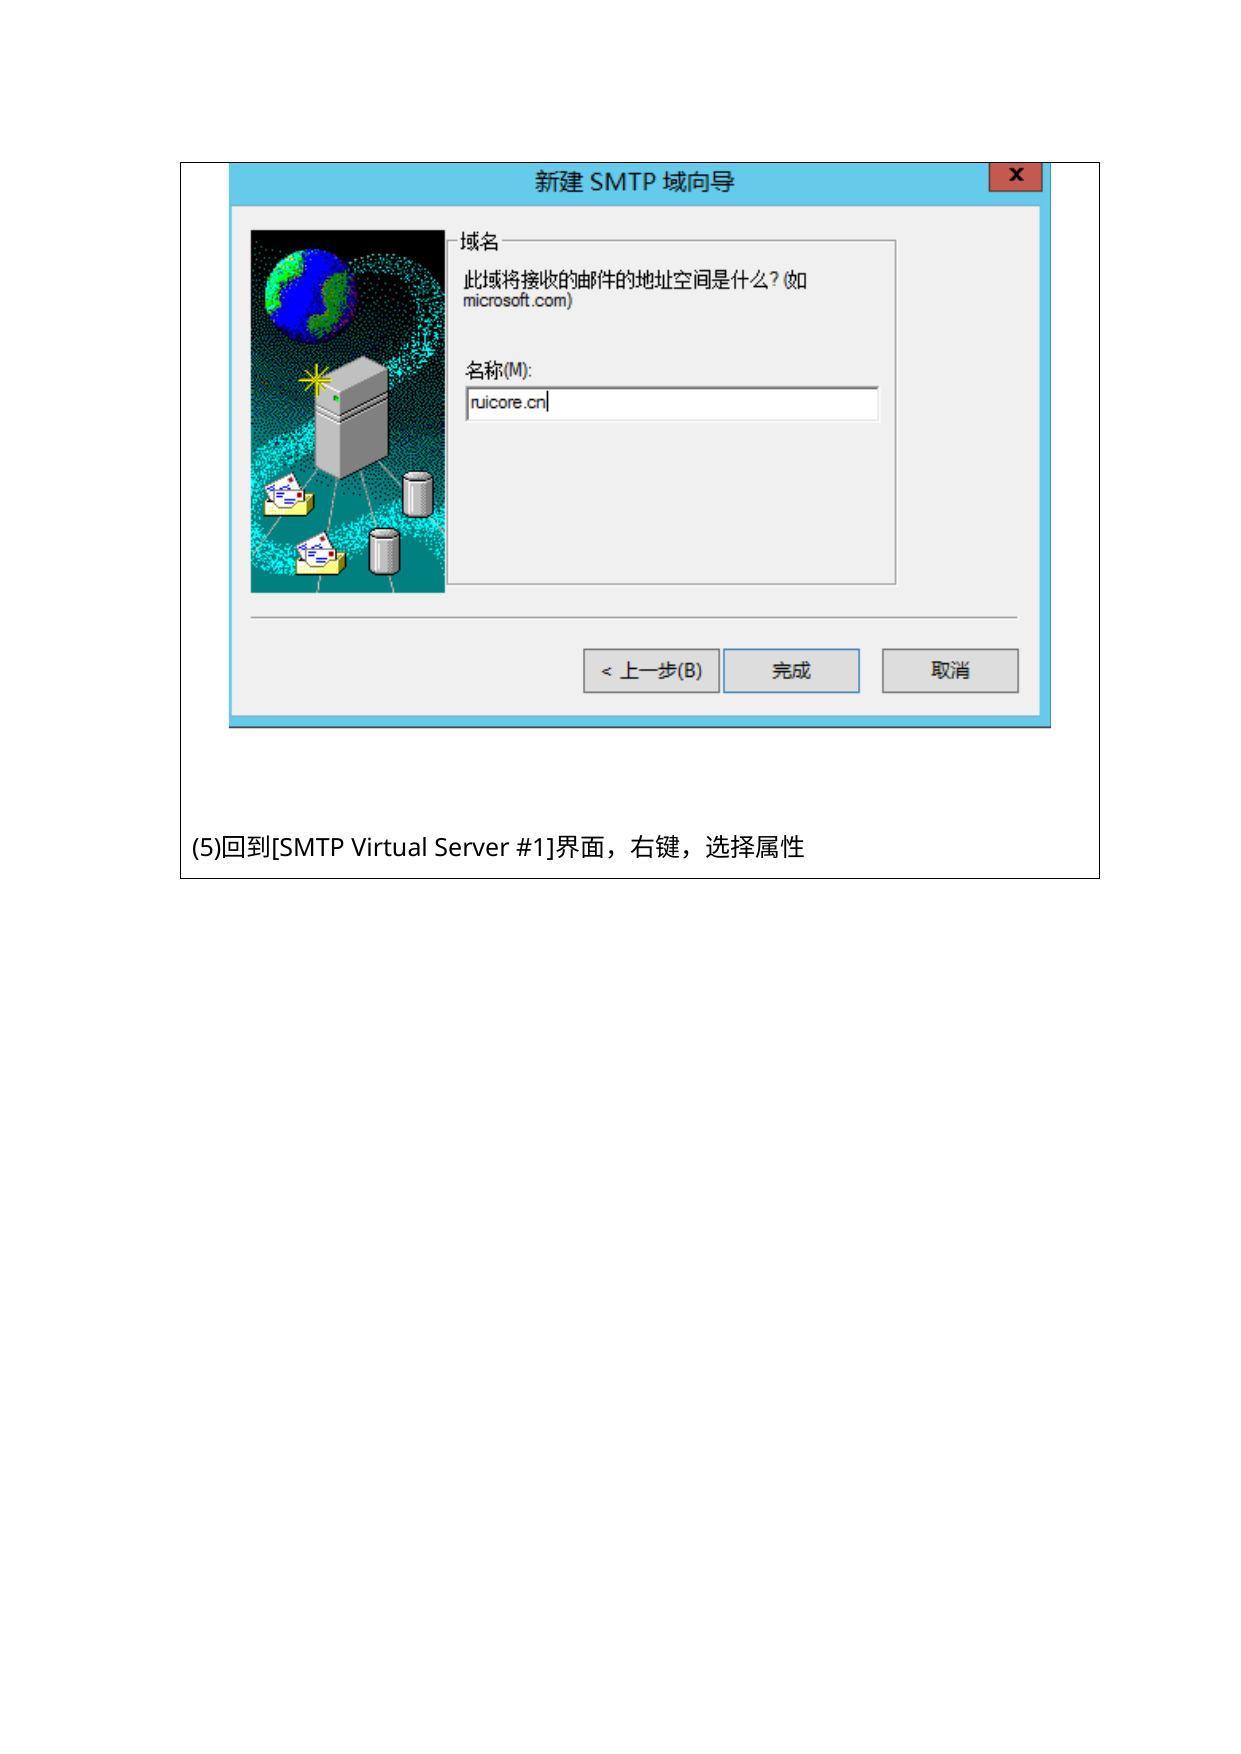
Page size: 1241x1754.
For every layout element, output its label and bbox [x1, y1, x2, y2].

table_cell [181, 163, 1099, 878]
picture [228, 163, 1051, 729]
